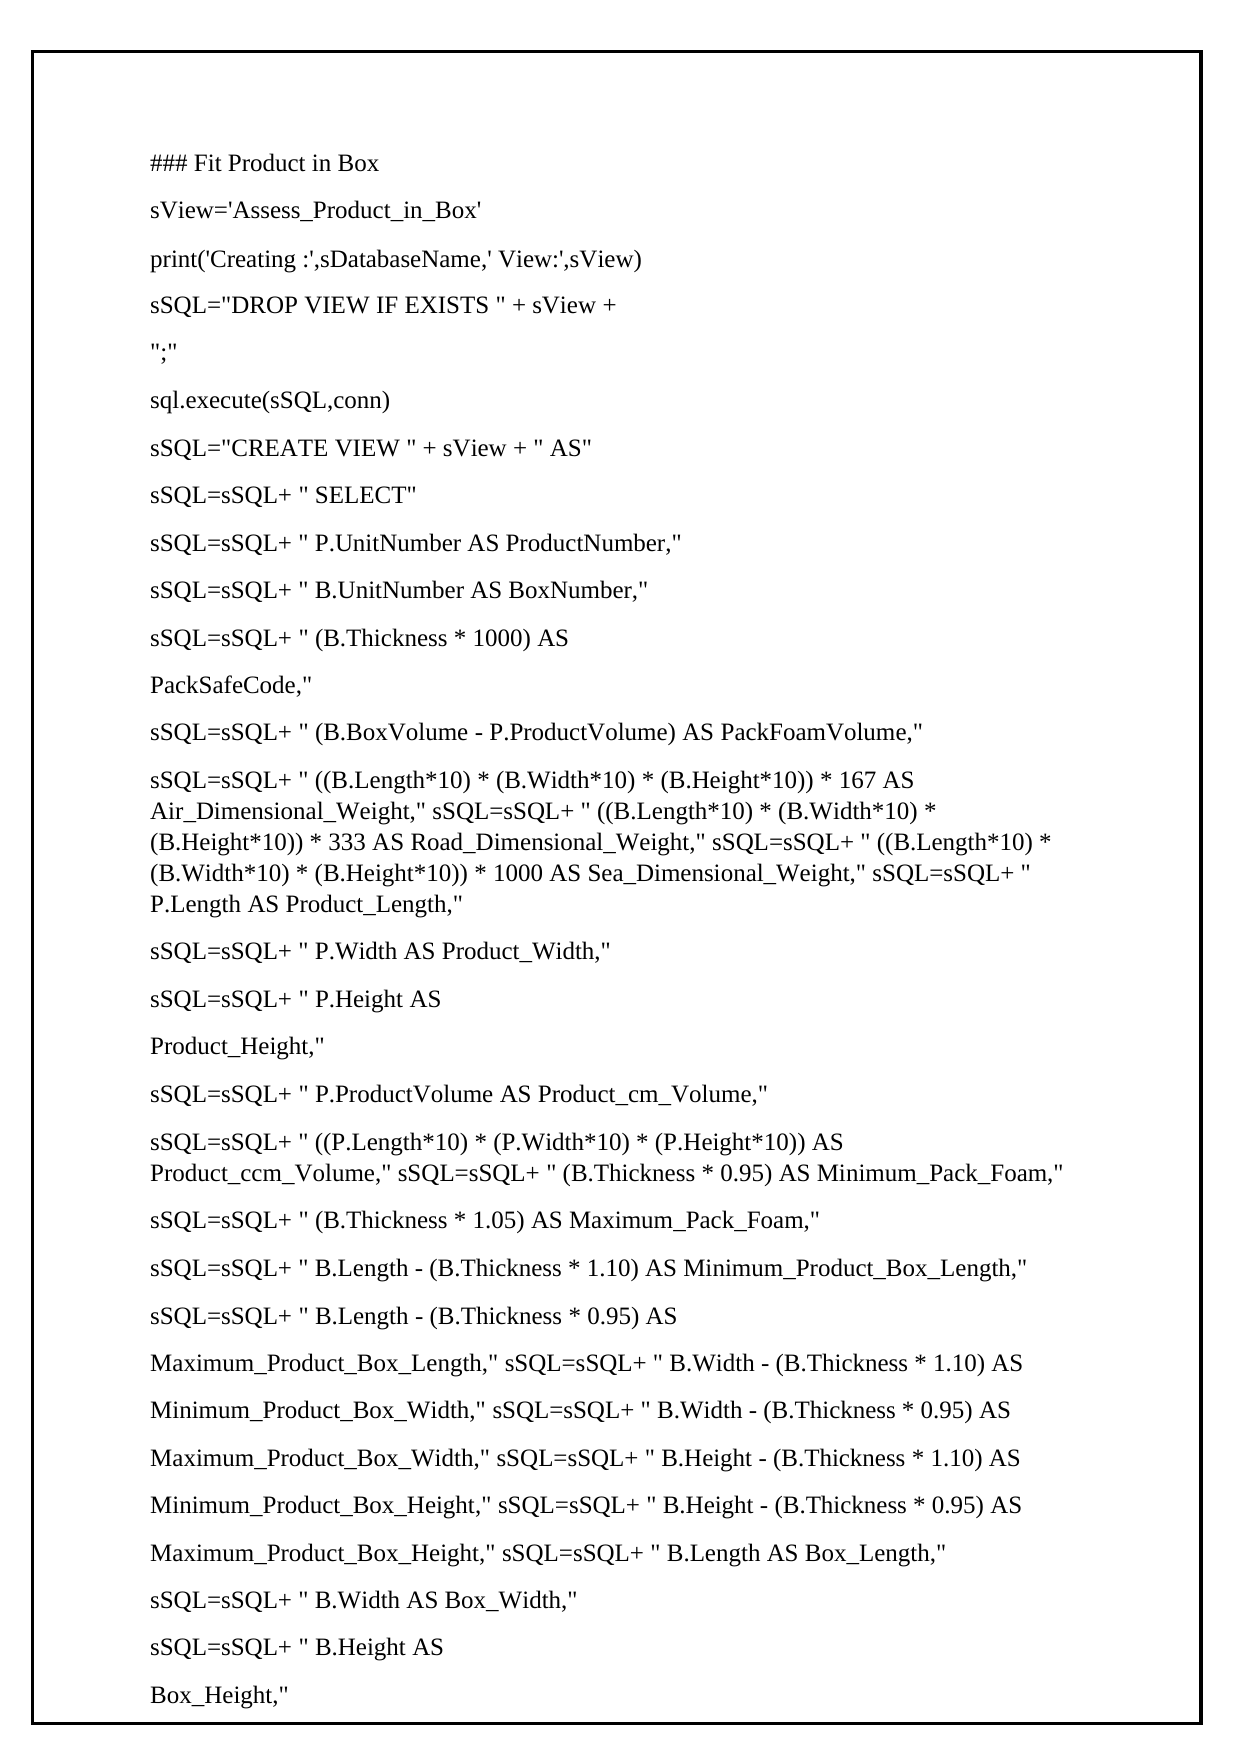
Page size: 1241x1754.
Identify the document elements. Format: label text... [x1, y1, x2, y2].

text sView='Assess_Product_in_Box' [150, 196, 1199, 224]
text sSQL=sSQL+ " P.UnitNumber AS ProductNumber," sSQL=sSQL+ " B.UnitNumber AS BoxNumber," sSQL=sSQL+ " (B.Thickness * 1000) AS PackSafeCode," [150, 528, 737, 699]
text sSQL=sSQL+ " B.Width AS Box_Width," sSQL=sSQL+ " B.Height AS Box_Height," [150, 1585, 589, 1709]
text ### Fit Product in Box [150, 148, 952, 177]
text sSQL=sSQL+ " P.Width AS Product_Width," sSQL=sSQL+ " P.Height AS Product_Height," [150, 936, 621, 1060]
text sSQL=sSQL+ " (B.BoxVolume - P.ProductVolume) AS PackFoamVolume," [150, 717, 1199, 746]
text sSQL=sSQL+ " ((P.Length*10) * (P.Width*10) * (P.Height*10)) AS Product_ccm_Volume," sSQL=sSQL+ " (B.Thickness * 0.95) AS Minimum_Pack_Foam," [150, 1127, 1065, 1187]
text sSQL=sSQL+ " ((B.Length*10) * (B.Width*10) * (B.Height*10)) * 167 AS Air_Dimensional_Weight," sSQL=sSQL+ " ((B.Length*10) * (B.Width*10) * (B.Height*10)) * 333 AS Road_Dimensional_Weight," sSQL=sSQL+ " ((B.Length*10) * (B.Width*10) * (B.Height*10)) * 1000 AS Sea_Dimensional_Weight," sSQL=sSQL+ " P.Length AS Product_Length," [150, 765, 1054, 918]
text sSQL=sSQL+ " B.Length - (B.Thickness * 1.10) AS Minimum_Product_Box_Length," sSQL=sSQL+ " B.Length - (B.Thickness * 0.95) AS Maximum_Product_Box_Length," sSQL=sSQL+ " B.Width - (B.Thickness * 1.10) AS Minimum_Product_Box_Width," sSQL=sSQL+ " B.Width - (B.Thickness * 0.95) AS Maximum_Product_Box_Width," sSQL=sSQL+ " B.Height - (B.Thickness * 1.10) AS Minimum_Product_Box_Height," sSQL=sSQL+ " B.Height - (B.Thickness * 0.95) AS Maximum_Product_Box_Height," sSQL=sSQL+ " B.Length AS Box_Length," [150, 1253, 1032, 1566]
text sSQL="CREATE VIEW " + sView + " AS" sSQL=sSQL+ " SELECT" [150, 433, 594, 509]
text print('Creating :',sDatabaseName,' View:',sView) sSQL="DROP VIEW IF EXISTS " + sView + ";" [150, 244, 648, 366]
text sSQL=sSQL+ " P.ProductVolume AS Product_cm_Volume," [150, 1079, 1199, 1108]
text sSQL=sSQL+ " (B.Thickness * 1.05) AS Maximum_Pack_Foam," [150, 1206, 1199, 1234]
text sql.execute(sSQL,conn) [150, 385, 1199, 413]
